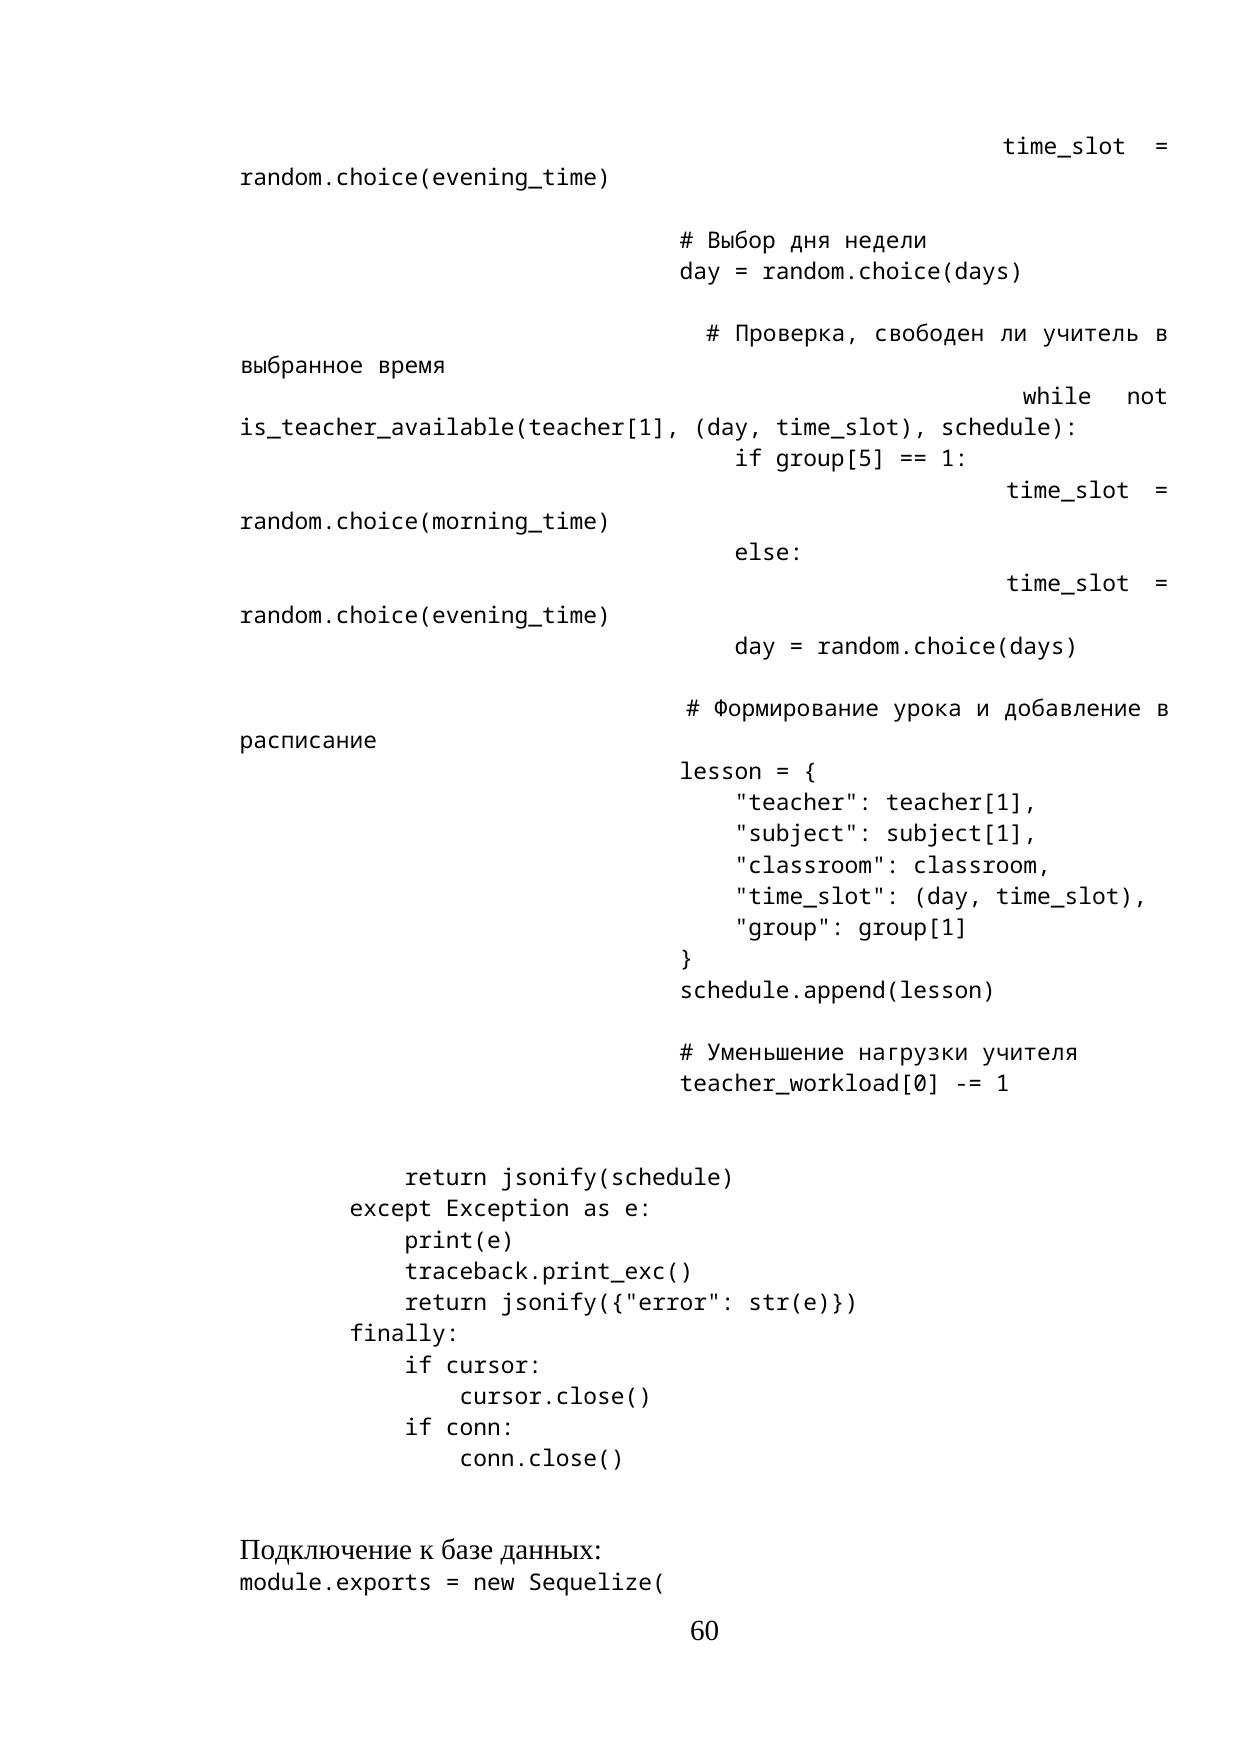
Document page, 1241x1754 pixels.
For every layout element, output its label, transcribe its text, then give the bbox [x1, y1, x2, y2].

text } [239, 942, 1169, 974]
text if cursor: [239, 1349, 1169, 1380]
text day = random.choice(days) [239, 630, 1169, 661]
text time_slot = random.choice(morning_time) [239, 474, 1169, 536]
text "classroom": classroom, [239, 849, 1169, 880]
text lesson = { [239, 755, 1169, 786]
text while not is_teacher_available(teacher[1], (day, time_slot), schedule): [239, 380, 1169, 442]
text # Формирование урока и добавление в расписание [239, 692, 1169, 755]
text # Уменьшение нагрузки учителя [239, 1036, 1169, 1067]
text # Выбор дня недели [239, 224, 1169, 255]
text "teacher": teacher[1], [239, 786, 1169, 817]
text if conn: [239, 1411, 1169, 1442]
text traceback.print_exc() [239, 1255, 1169, 1286]
text time_slot = random.choice(evening_time) [239, 567, 1169, 630]
text conn.close() [239, 1442, 1169, 1474]
text finally: [239, 1317, 1169, 1349]
text cursor.close() [239, 1380, 1169, 1411]
text # Проверка, свободен ли учитель в выбранное время [239, 317, 1169, 380]
text if group[5] == 1: [239, 442, 1169, 474]
text day = random.choice(days) [239, 255, 1169, 286]
text teacher_workload[0] -= 1 [239, 1067, 1169, 1099]
text print(e) [239, 1224, 1169, 1255]
text "subject": subject[1], [239, 817, 1169, 849]
text return jsonify({"error": str(e)}) [239, 1286, 1169, 1317]
text else: [239, 536, 1169, 567]
text time_slot = random.choice(evening_time) [239, 130, 1169, 192]
text module.exports = new Sequelize( [239, 1566, 1169, 1597]
text return jsonify(schedule) [239, 1161, 1169, 1192]
text schedule.append(lesson) [239, 974, 1169, 1005]
text Подключение к базе данных: [165, 1532, 1169, 1566]
text "group": group[1] [239, 911, 1169, 942]
text except Exception as e: [239, 1192, 1169, 1224]
text "time_slot": (day, time_slot), [239, 880, 1169, 911]
